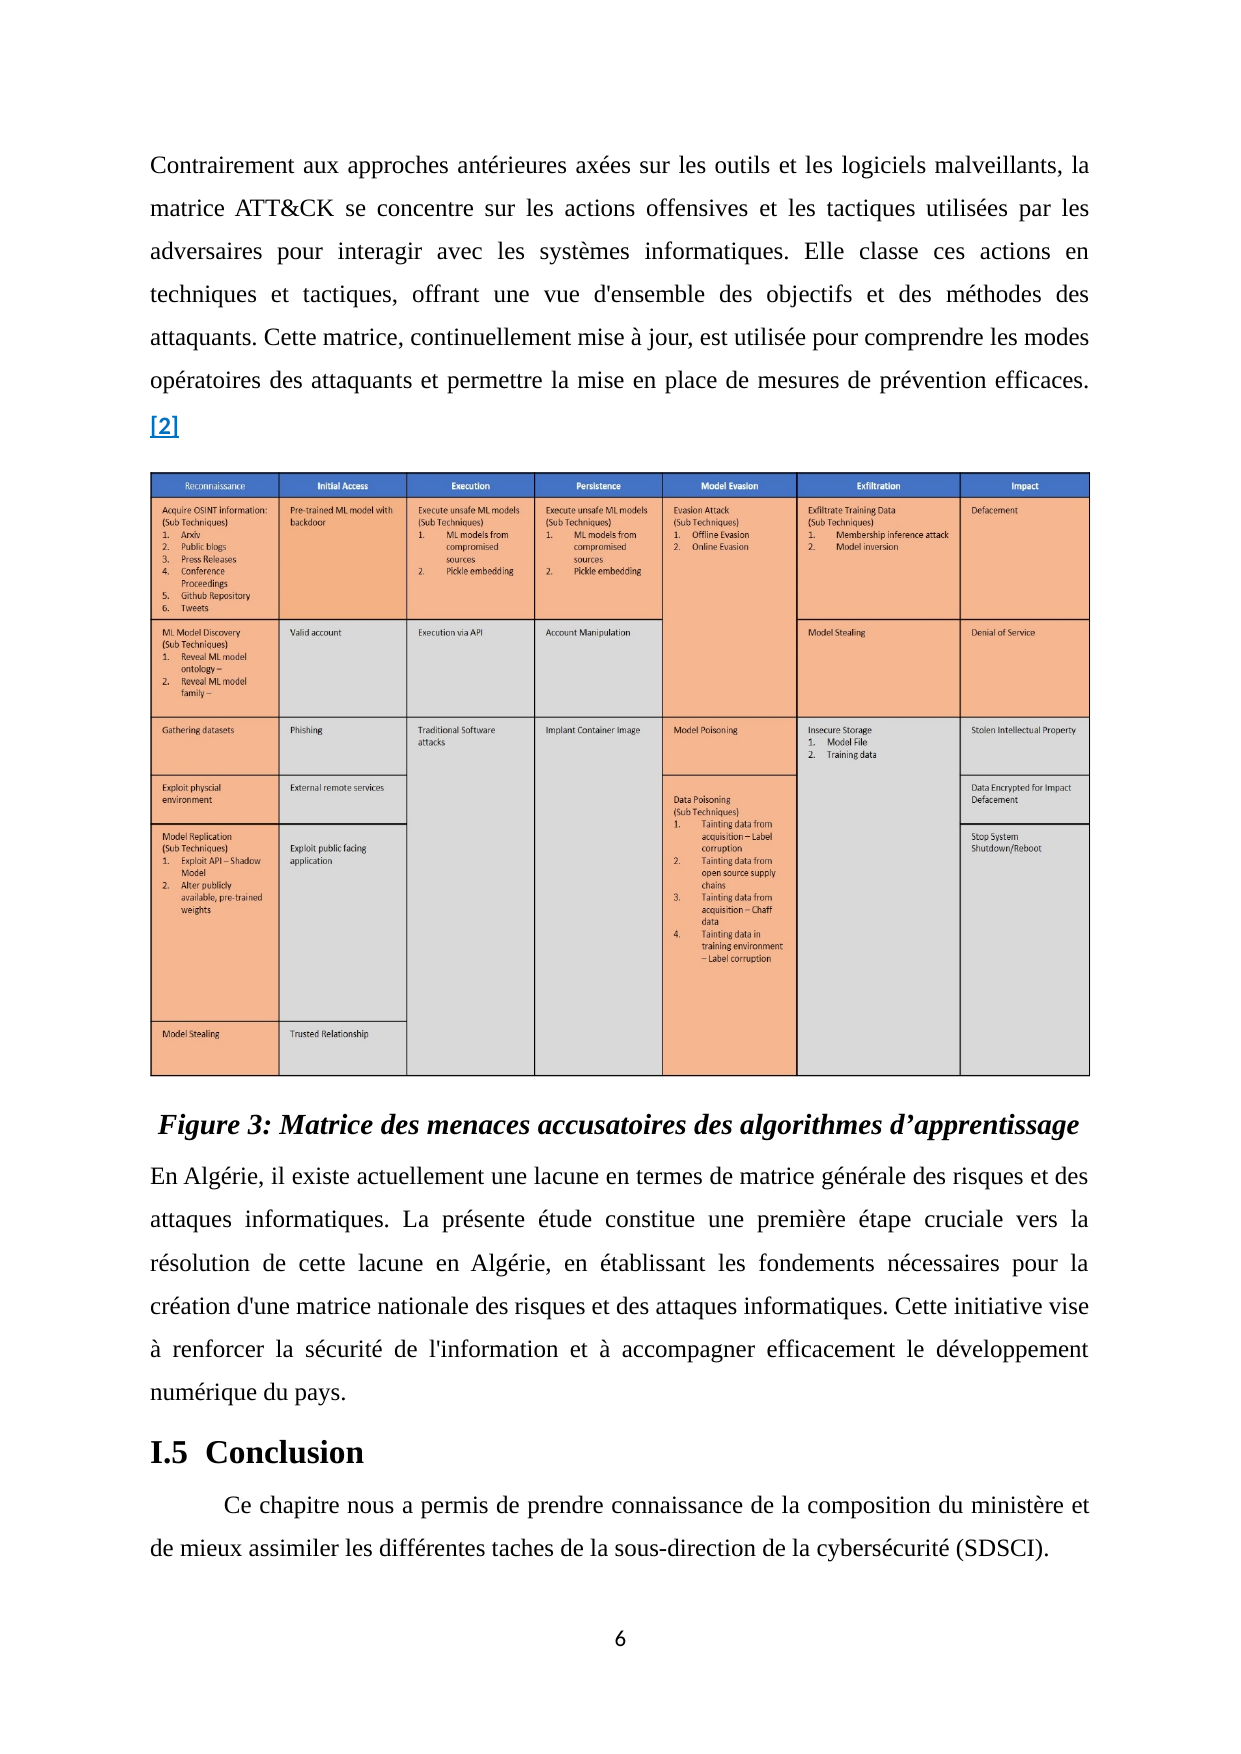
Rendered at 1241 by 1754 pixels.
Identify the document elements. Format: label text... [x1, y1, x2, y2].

text Contrairement aux approches antérieures axées sur les outils et les logiciels malveillants, la matrice ATT&CK se concentre sur les actions offensives et les tactiques utilisées par les adversaires pour interagir avec les systèmes informatiques. Elle classe ces actions en techniques et tactiques, offrant une vue d'ensemble des objectifs et des méthodes des attaquants. Cette matrice, continuellement mise à jour, est utilisée pour comprendre les modes opératoires des attaquants et permettre la mise en place de mesures de prévention efficaces. [2] [150, 150, 1090, 440]
subtitle Conclusion [150, 1433, 1090, 1471]
text En Algérie, il existe actuellement une lacune en termes de matrice générale des risques et des attaques informatiques. La présente étude constitue une première étape cruciale vers la résolution de cette lacune en Algérie, en établissant les fondements nécessaires pour la création d'une matrice nationale des risques et des attaques informatiques. Cette initiative vise à renforcer la sécurité de l'information et à accompagner efficacement le développement numérique du pays. [150, 1161, 1090, 1406]
text Ce chapitre nous a permis de prendre connaissance de la composition du ministère et de mieux assimiler les différentes taches de la sous-direction de la cybersécurité (SDSCI). [150, 1490, 1090, 1562]
text Figure 3: Matrice des menaces accusatoires des algorithmes d’apprentissage [150, 1107, 1090, 1141]
picture [150, 472, 1091, 1077]
